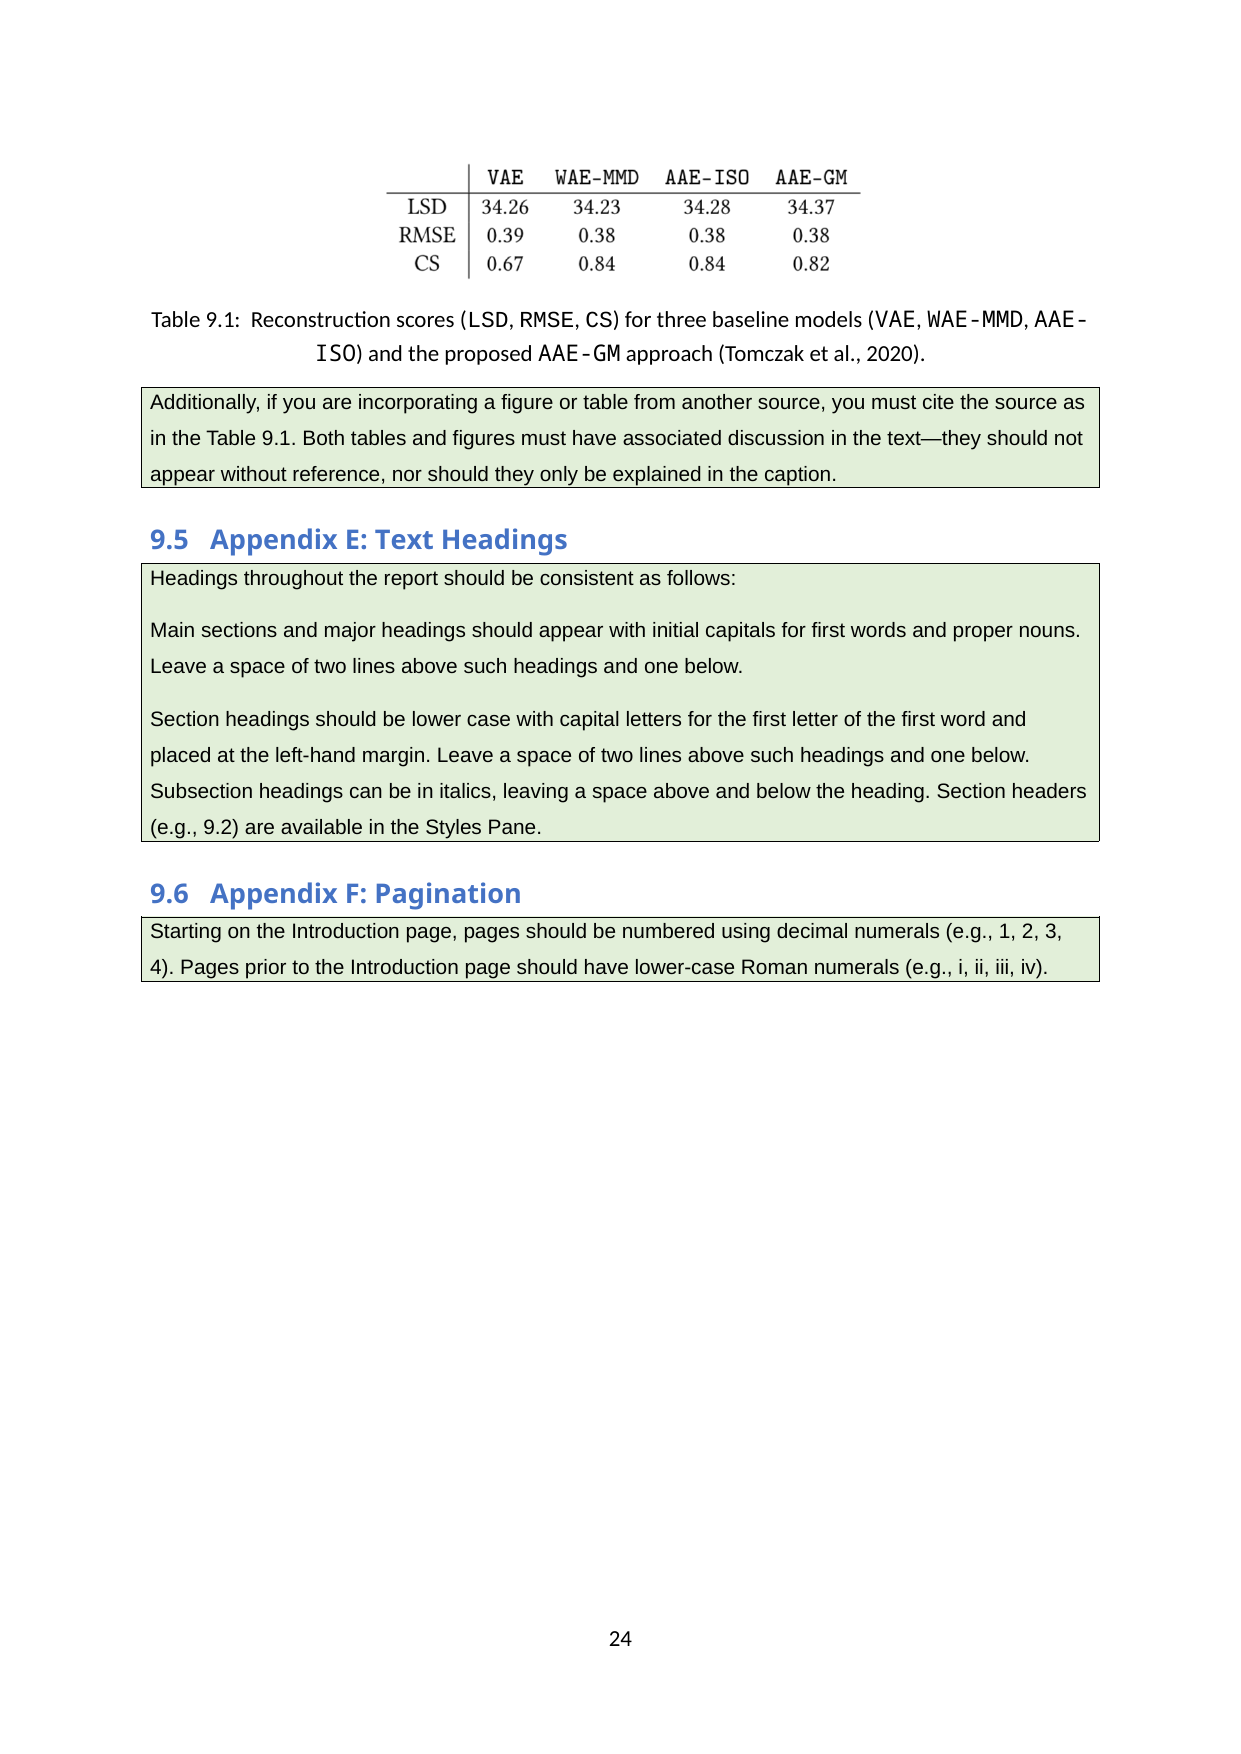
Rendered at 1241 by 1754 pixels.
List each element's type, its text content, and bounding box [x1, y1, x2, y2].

text Headings throughout the report should be consistent as follows: [142, 564, 1099, 590]
subtitle Appendix F: Pagination [150, 874, 1090, 911]
text Starting on the Introduction page, pages should be numbered using decimal numerals (e.g., 1, 2, 3, 4). Pages prior to the Introduction page should have lower-case Roman numerals (e.g., i, ii, iii, iv). [142, 918, 1099, 981]
text Table 9.1: Reconstruction scores (LSD, RMSE, CS) for three baseline models (VAE, WAE-MMD, AAE-ISO) and the proposed AAE-GM approach (Tomczak et al., 2020). [150, 303, 1090, 368]
text Section headings should be lower case with capital letters for the first letter of the first word and placed at the left-hand margin. Leave a space of two lines above such headings and one below. Subsection headings can be in italics, leaving a space above and below the heading. Section headers (e.g., 9.2) are available in the Styles Pane. [142, 704, 1099, 841]
picture [372, 150, 868, 284]
subtitle Appendix E: Text Headings [150, 521, 1090, 558]
text Additionally, if you are incorporating a figure or table from another source, you must cite the source as in the Table 9.1. Both tables and figures must have associated discussion in the text—they should not appear without reference, nor should they only be explained in the caption. [142, 388, 1099, 487]
text Main sections and major headings should appear with initial capitals for first words and proper nouns. Leave a space of two lines above such headings and one below. [142, 616, 1099, 678]
